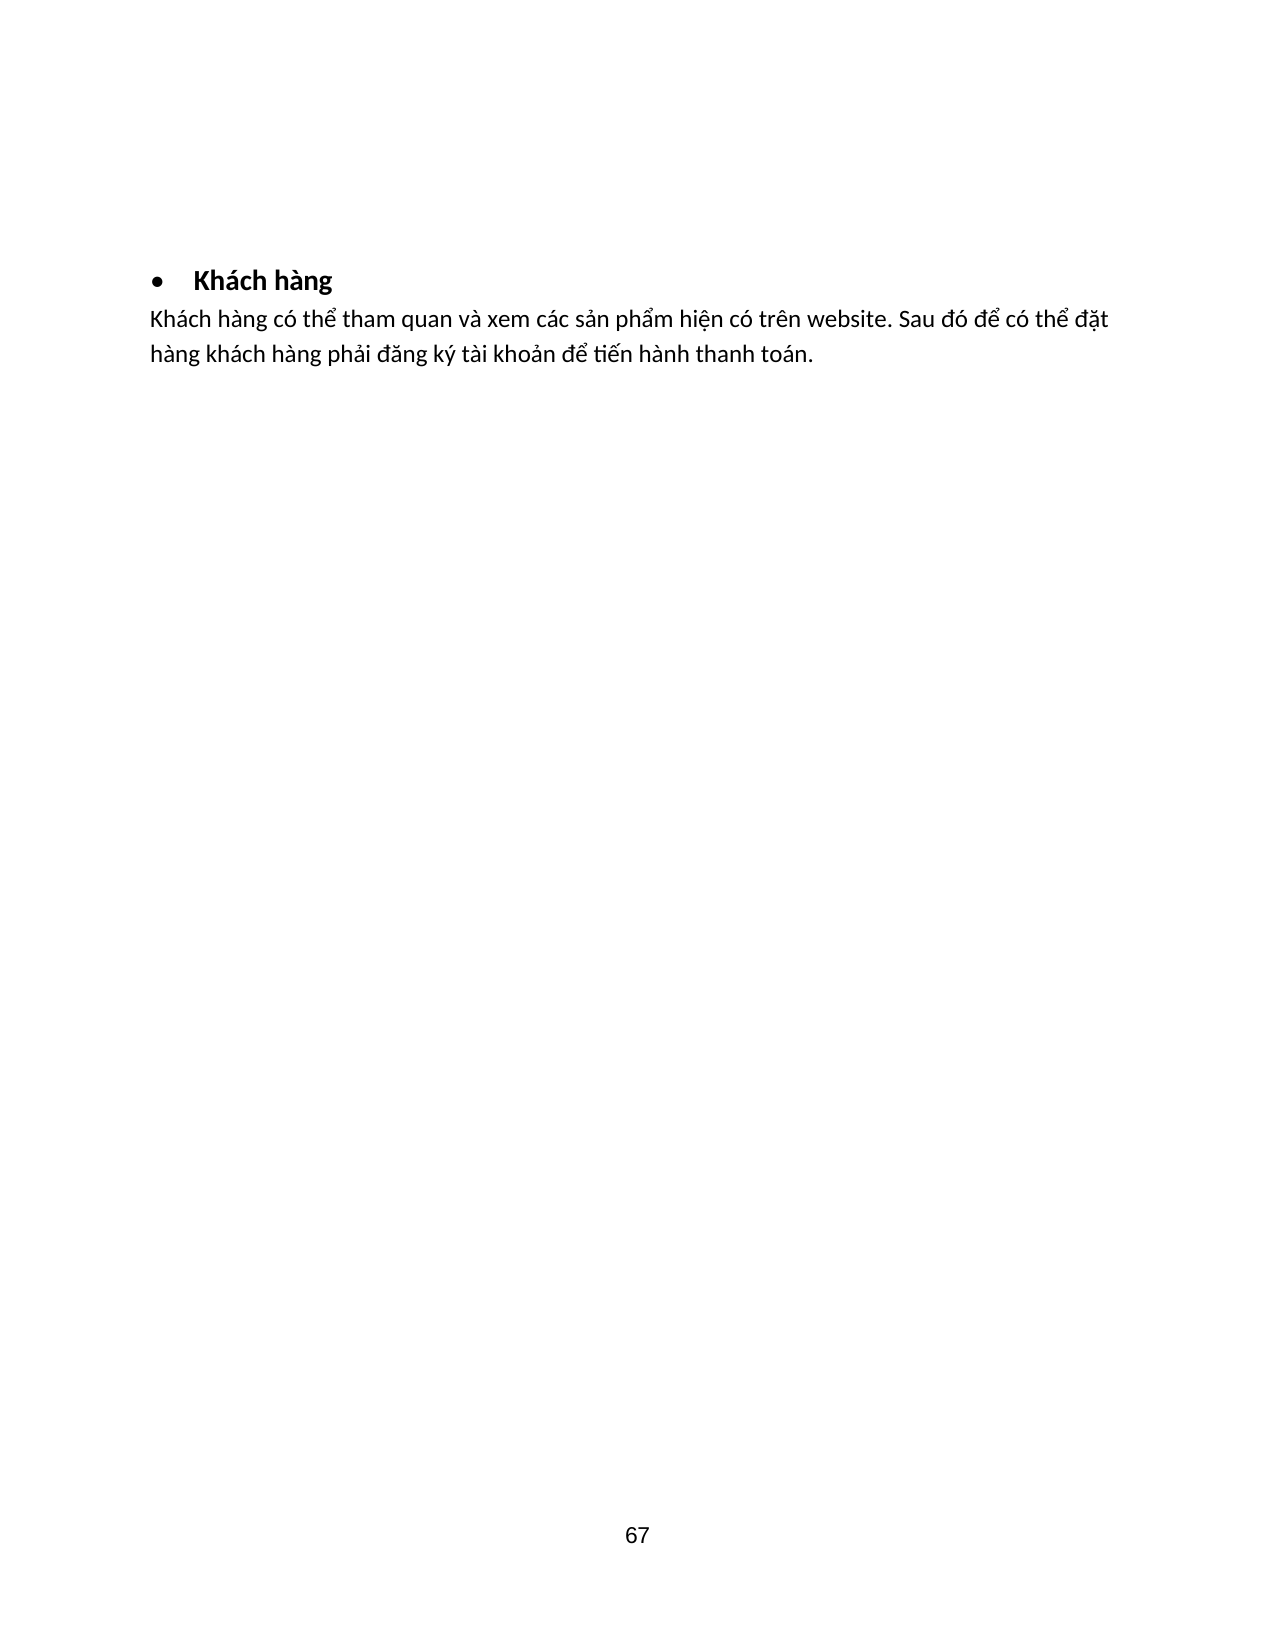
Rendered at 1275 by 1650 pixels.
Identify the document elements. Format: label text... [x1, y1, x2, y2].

subtitle Khách hàng [150, 262, 1275, 298]
text Khách hàng có thể tham quan và xem các sản phẩm hiện có trên website. Sau đó để có thể đặt hàng khách hàng phải đăng ký tài khoản để tiến hành thanh toán. [150, 303, 1135, 369]
